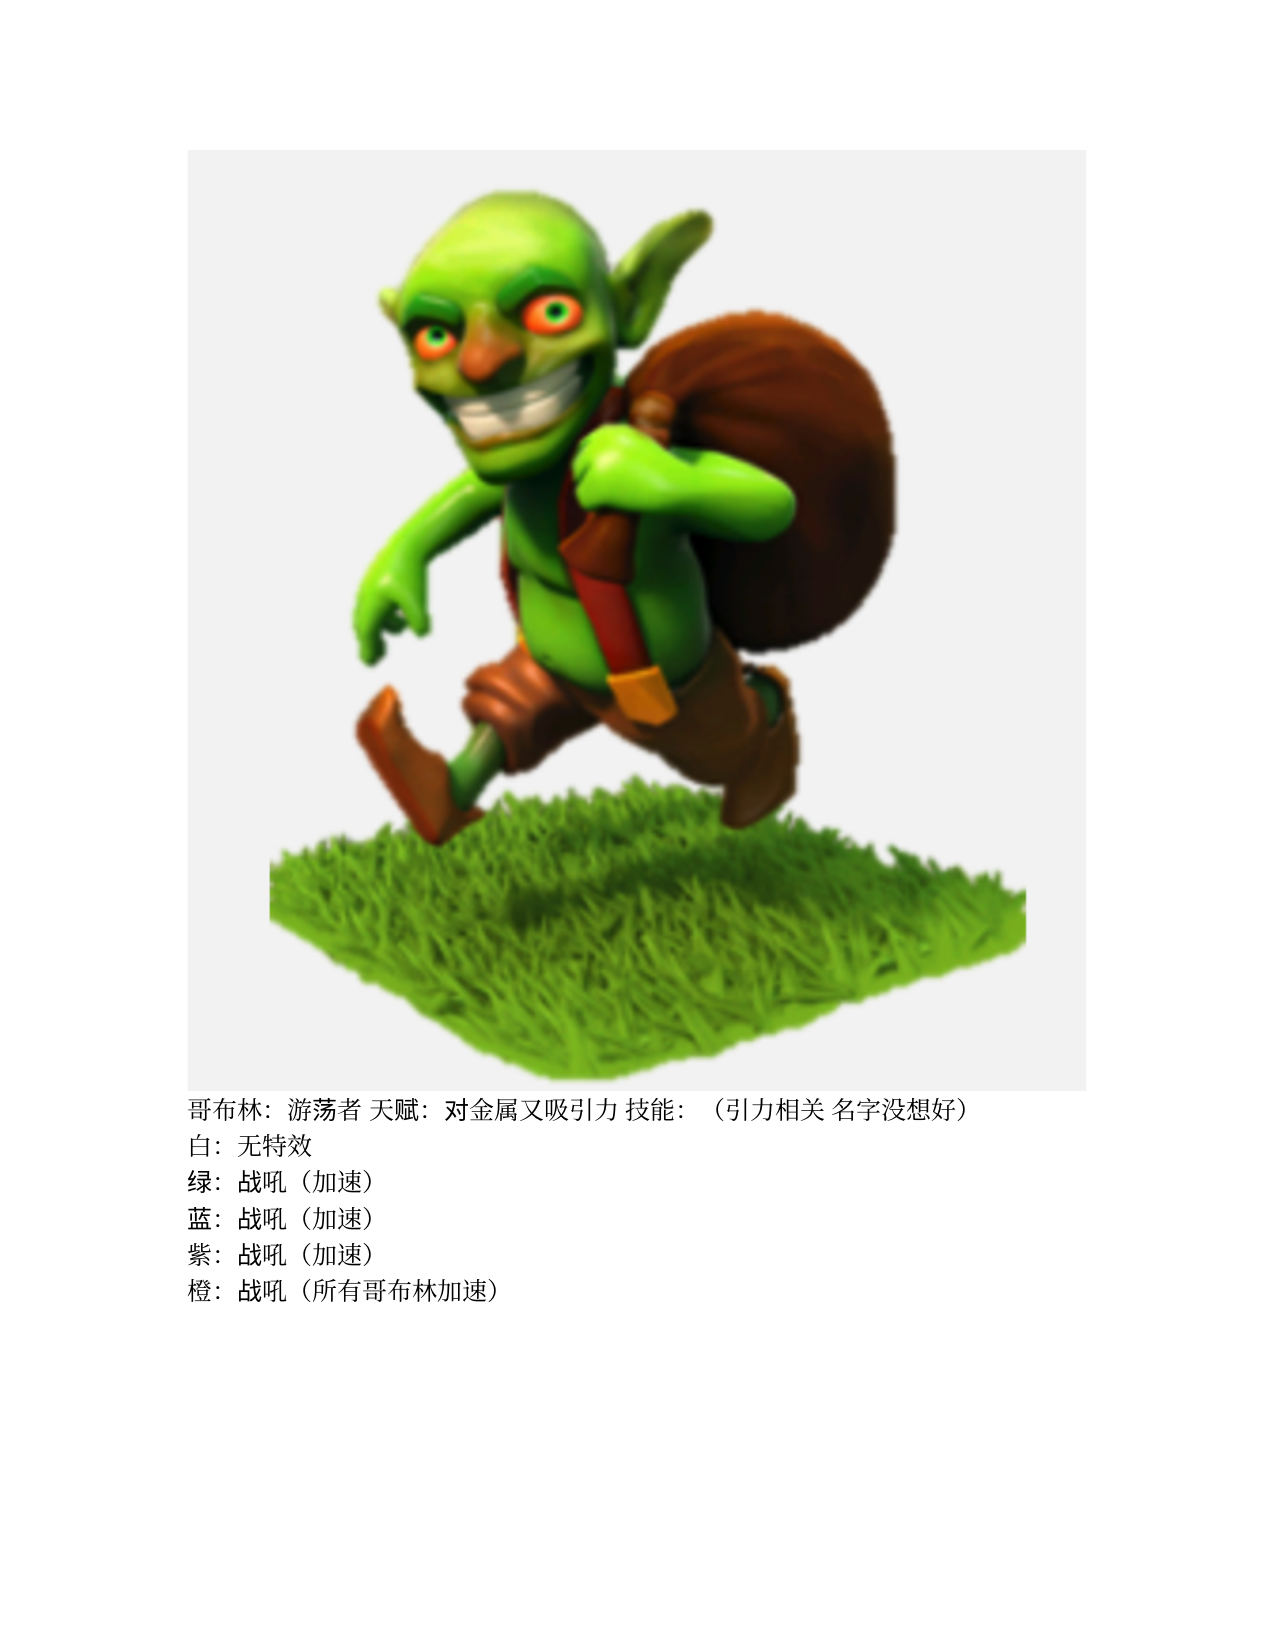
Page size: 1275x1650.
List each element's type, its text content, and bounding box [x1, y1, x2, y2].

text 蓝：战吼（加速） [187, 1199, 1087, 1235]
text 紫：战吼（加速） [187, 1235, 1087, 1272]
picture [187, 150, 1087, 1091]
text 橙：战吼（所有哥布林加速） [187, 1272, 1087, 1308]
text 绿：战吼（加速） [187, 1163, 1087, 1199]
text 哥布林：游荡者 天赋：对金属又吸引力 技能：（引力相关 名字没想好） [187, 1091, 1087, 1127]
text 白：无特效 [187, 1127, 1087, 1163]
